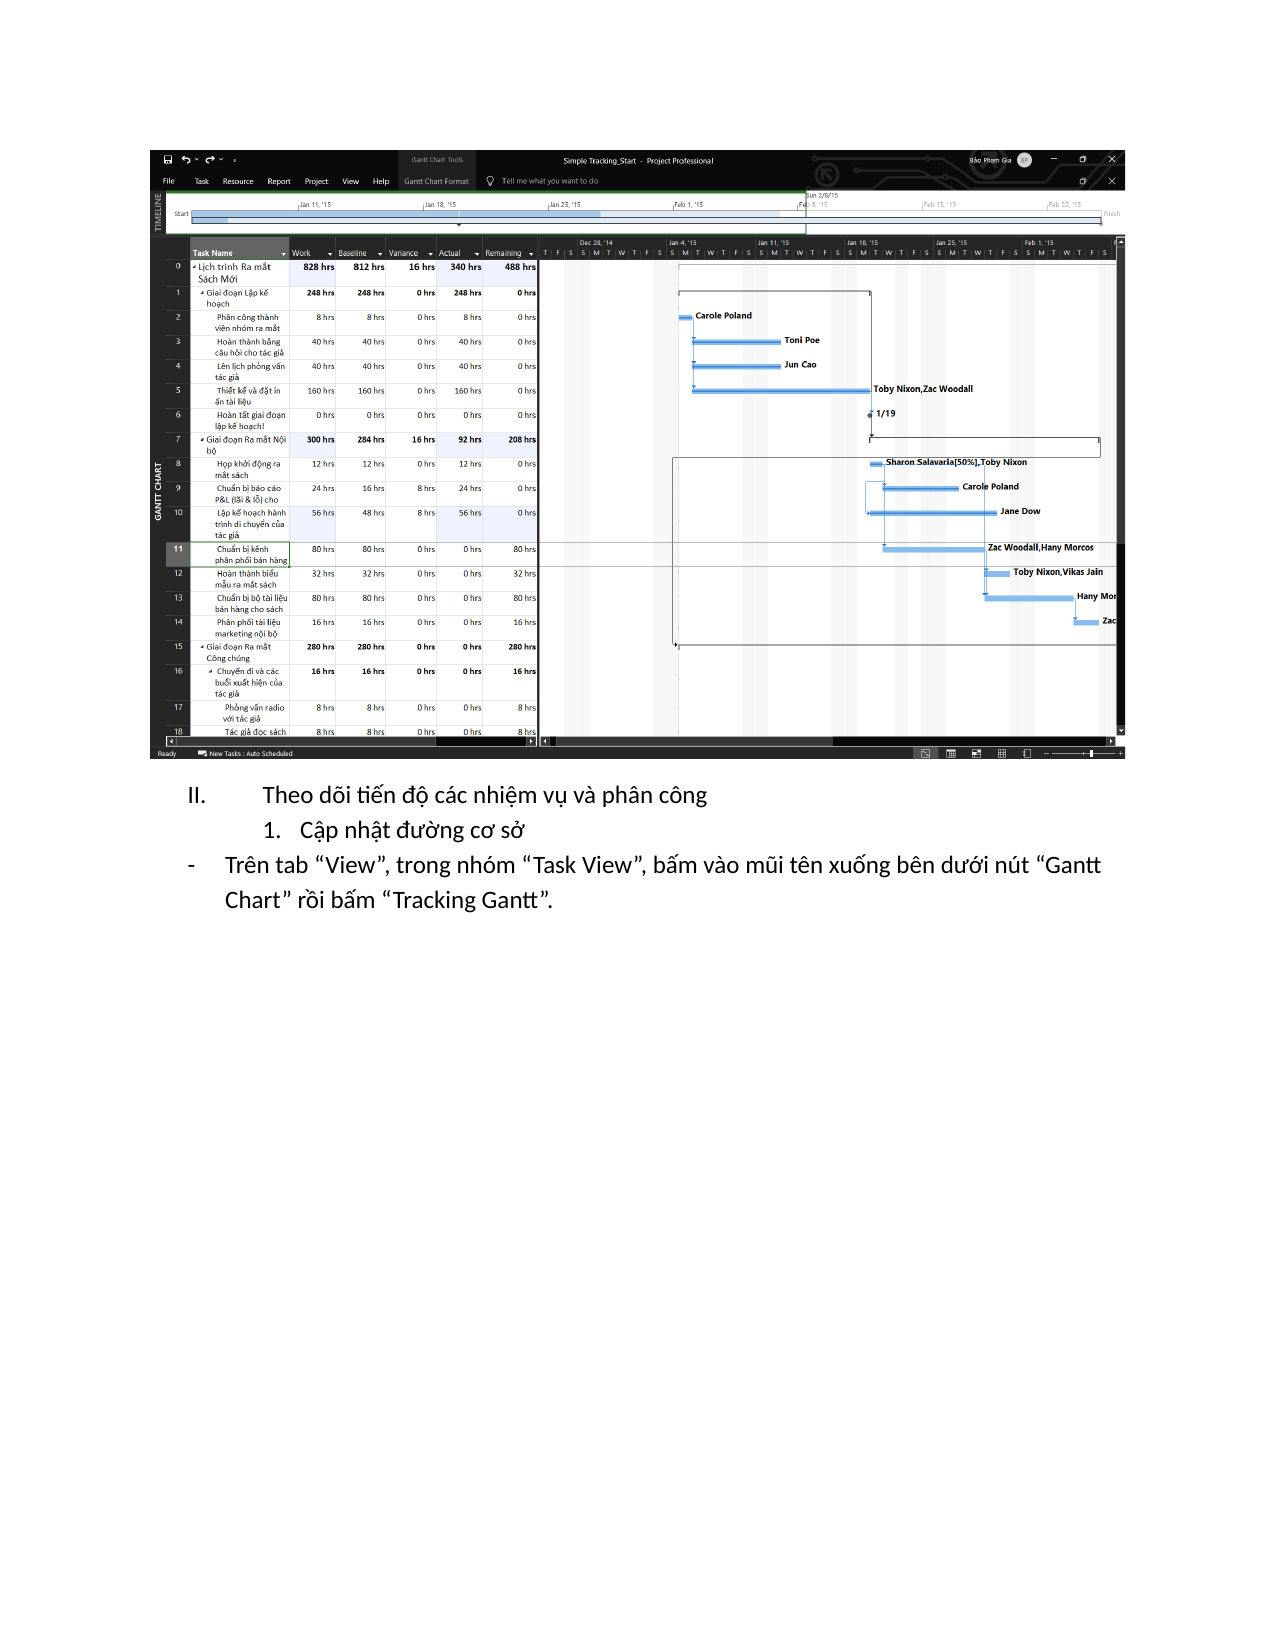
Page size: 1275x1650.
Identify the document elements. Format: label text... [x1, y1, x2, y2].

list Trên tab “View”, trong nhóm “Task View”, bấm vào mũi tên xuống bên dưới nút “Gantt Chart” rồi bấm “Tracking Gantt”. [187, 849, 1125, 915]
list Theo dõi tiến độ các nhiệm vụ và phân công [187, 779, 1125, 810]
list Cập nhật đường cơ sở [262, 814, 1125, 845]
picture [150, 150, 1125, 759]
